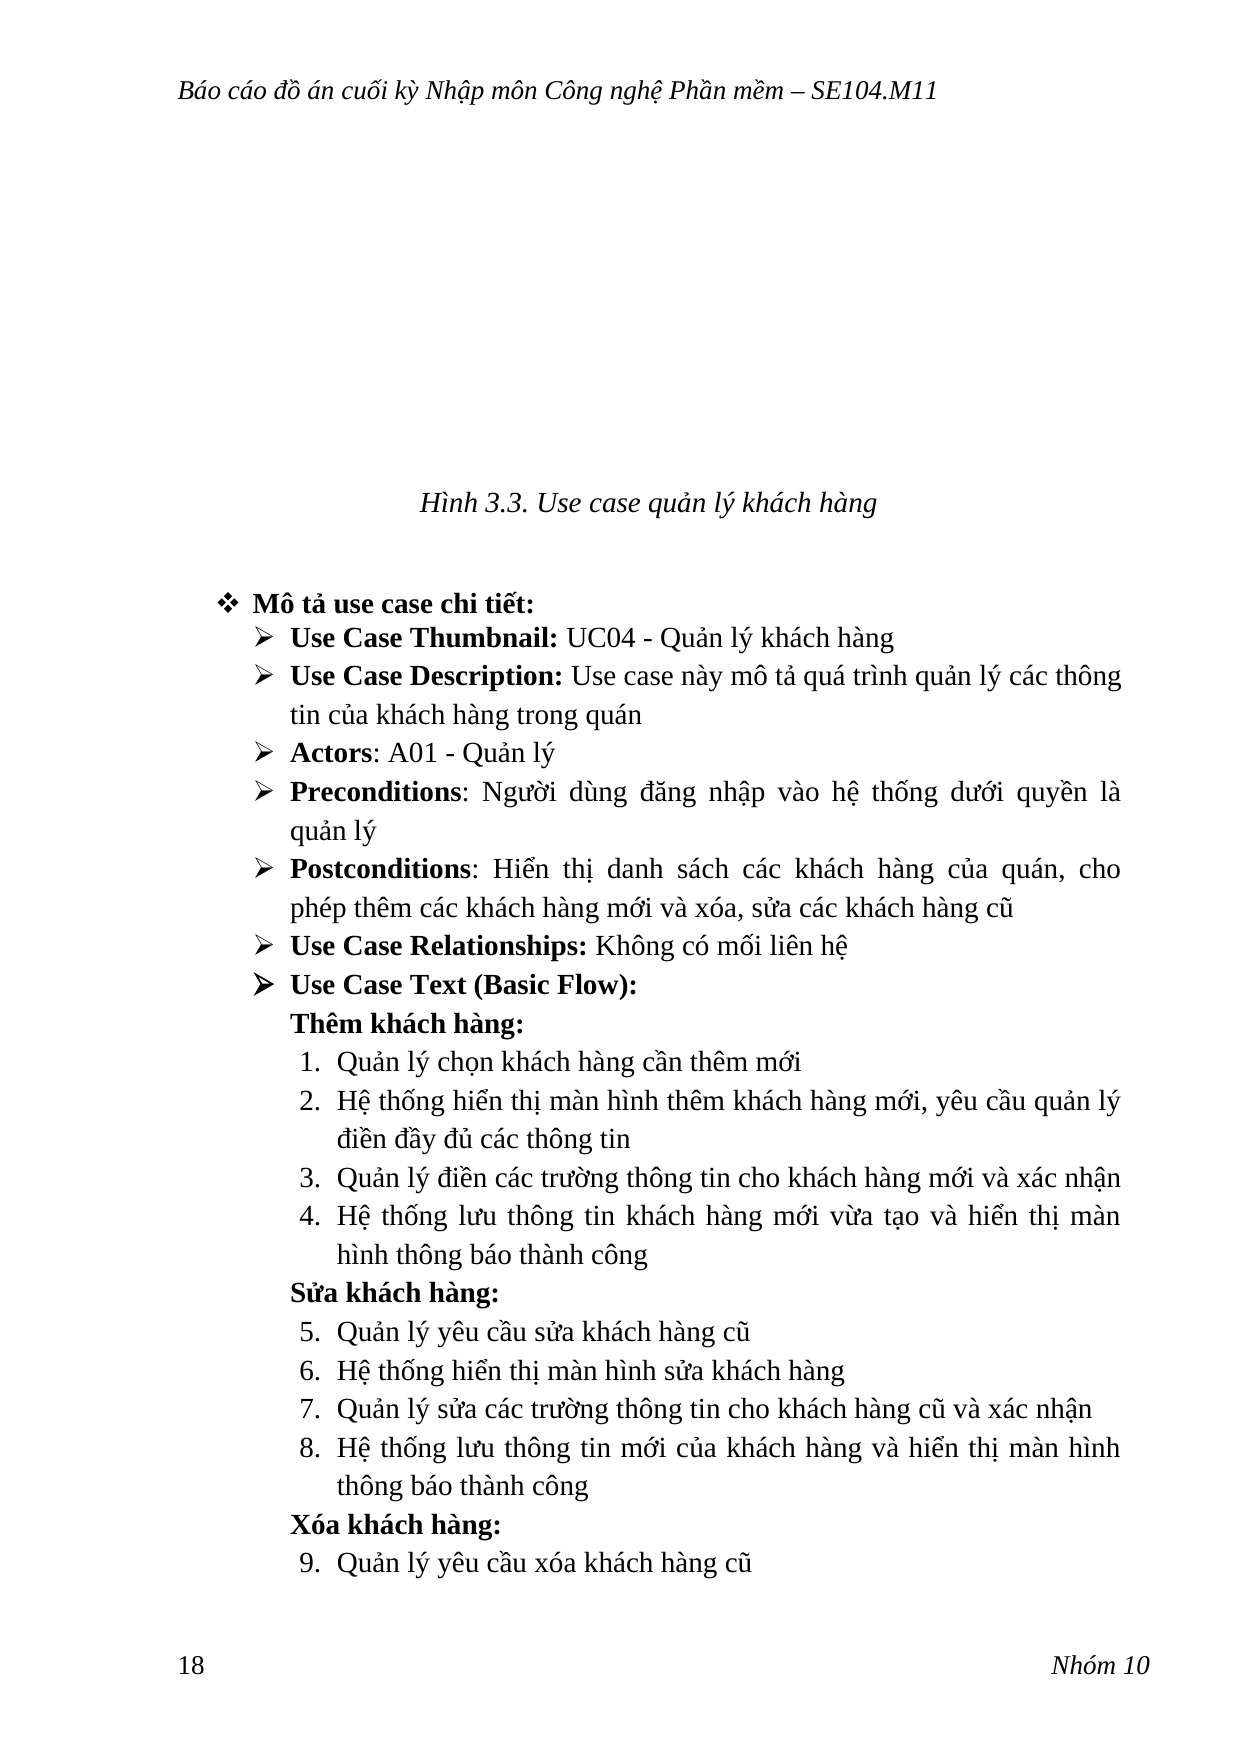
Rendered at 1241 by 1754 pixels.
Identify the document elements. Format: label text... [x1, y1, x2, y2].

list Use Case Thumbnail: UC04 - Quản lý khách hàng [252, 620, 1122, 653]
list Use Case Relationships: Không có mối liên hệ [252, 928, 1122, 962]
list Sửa khách hàng: [290, 1276, 1122, 1309]
list Hệ thống hiển thị màn hình thêm khách hàng mới, yêu cầu quản lý điền đầy đủ các thông tin [299, 1083, 1122, 1155]
list Quản lý sửa các trường thông tin cho khách hàng cũ và xác nhận [299, 1391, 1122, 1425]
list Xóa khách hàng: [290, 1507, 1122, 1540]
list Preconditions: Người dùng đăng nhập vào hệ thống dưới quyền là quản lý [252, 774, 1122, 846]
list Thêm khách hàng: [290, 1006, 1122, 1039]
text Hình 3.3. Use case quản lý khách hàng [177, 485, 1122, 519]
list Postconditions: Hiển thị danh sách các khách hàng của quán, cho phép thêm các khách hàng mới và xóa, sửa các khách hàng cũ [252, 851, 1122, 923]
list Hệ thống lưu thông tin mới của khách hàng và hiển thị màn hình thông báo thành công [299, 1430, 1122, 1502]
list Quản lý yêu cầu sửa khách hàng cũ [299, 1314, 1122, 1348]
list Quản lý yêu cầu xóa khách hàng cũ [299, 1545, 1122, 1579]
list Hệ thống hiển thị màn hình sửa khách hàng [299, 1353, 1122, 1386]
list Hệ thống lưu thông tin khách hàng mới vừa tạo và hiển thị màn hình thông báo thành công [299, 1198, 1122, 1271]
list Use Case Description: Use case này mô tả quá trình quản lý các thông tin của khách hàng trong quán [252, 658, 1122, 731]
list Quản lý chọn khách hàng cần thêm mới [299, 1044, 1122, 1078]
list Mô tả use case chi tiết: [215, 586, 1122, 620]
list Quản lý điền các trường thông tin cho khách hàng mới và xác nhận [299, 1160, 1122, 1193]
list Actors: A01 - Quản lý [252, 736, 1122, 769]
list Use Case Text (Basic Flow): [252, 967, 1122, 1001]
